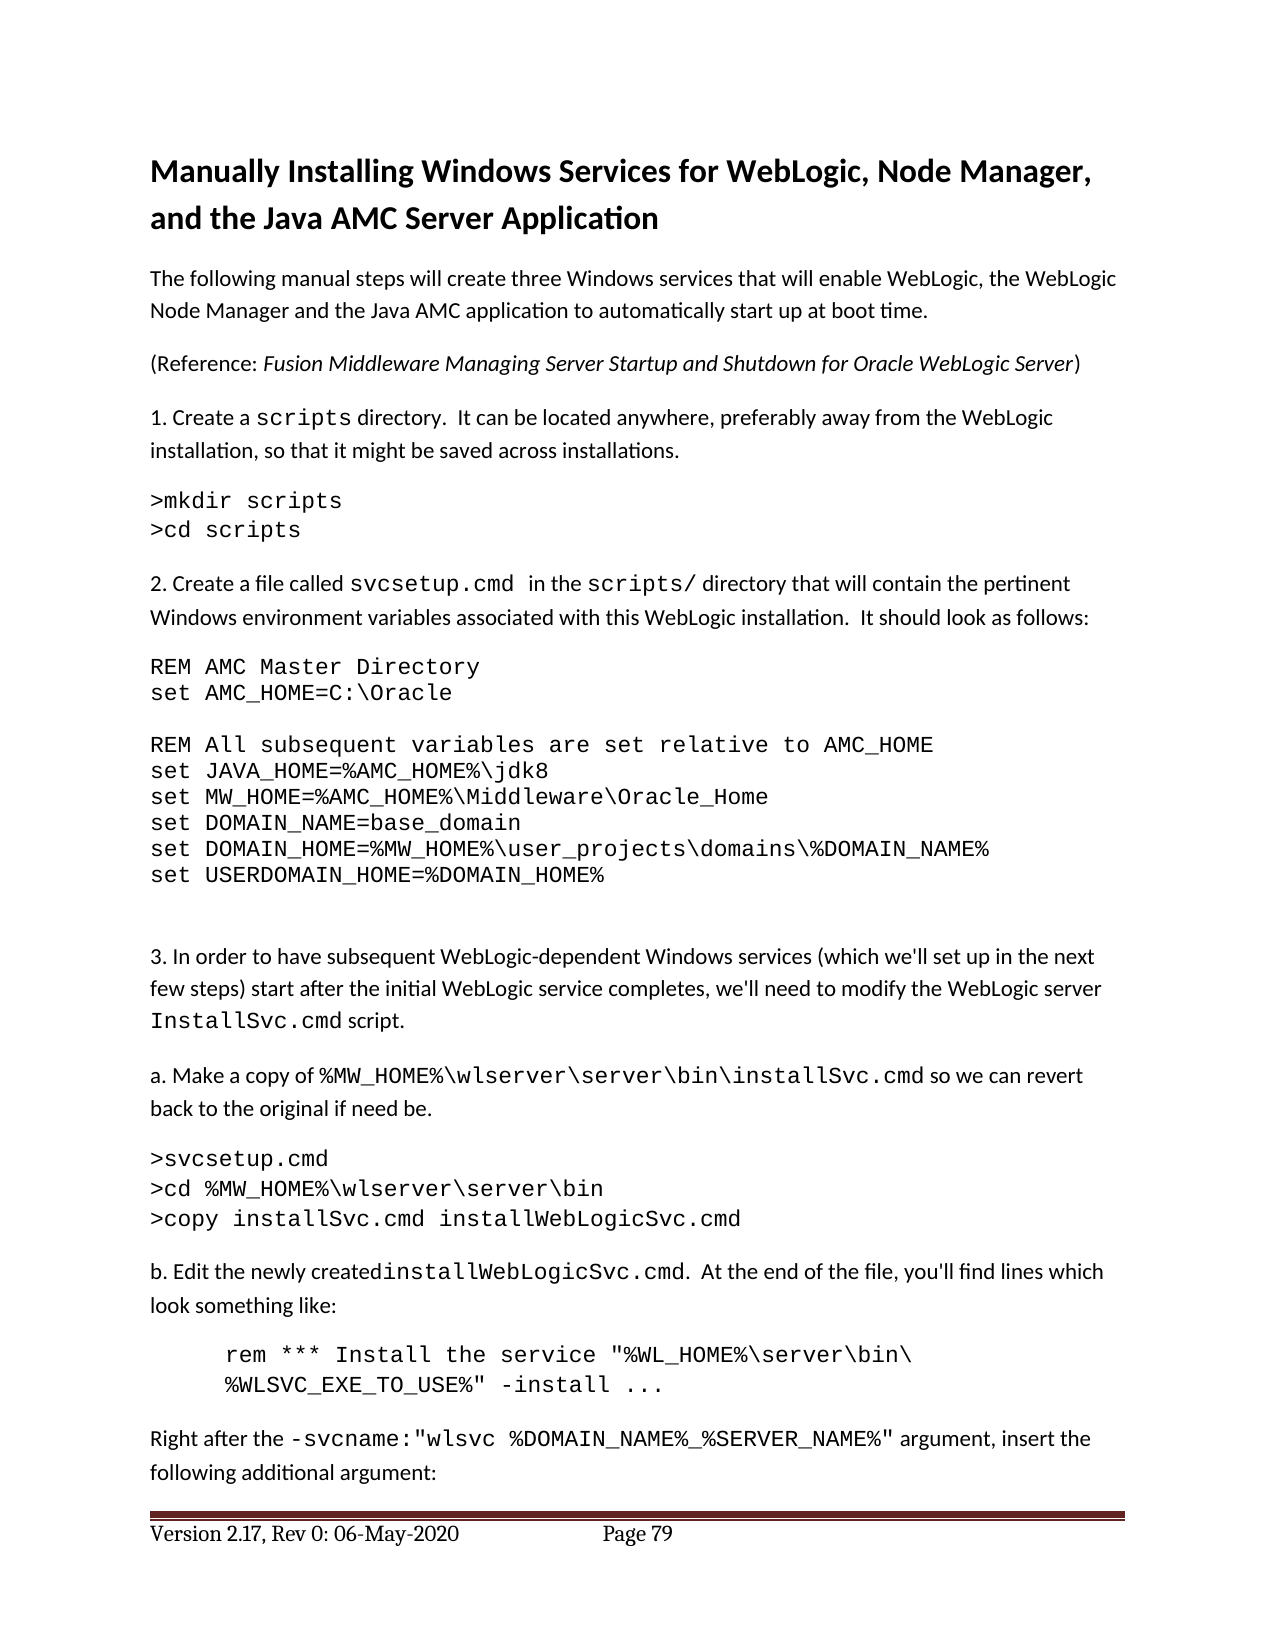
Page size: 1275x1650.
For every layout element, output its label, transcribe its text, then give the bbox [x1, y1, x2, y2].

text REM AMC Master Directory [150, 656, 1125, 682]
text set AMC_HOME=C:\Oracle [150, 682, 1125, 708]
text Manually Installing Windows Services for WebLogic, Node Manager, and the Java AMC Server Application [150, 150, 1125, 237]
text set MW_HOME=%AMC_HOME%\Middleware\Oracle_Home [150, 785, 1125, 811]
text >mkdir scripts [150, 489, 1125, 515]
text (Reference: Fusion Middleware Managing Server Startup and Shutdown for Oracle WebLogic Server) [150, 349, 1125, 378]
text set USERDOMAIN_HOME=%DOMAIN_HOME% [150, 863, 1125, 889]
text 1. Create a scripts directory. It can be located anywhere, preferably away from the WebLogic installation, so that it might be saved across installations. [150, 403, 1125, 464]
text >svcsetup.cmd [150, 1147, 1125, 1173]
text b. Edit the newly createdinstallWebLogicSvc.cmd. At the end of the file, you'll find lines which look something like: [150, 1257, 1125, 1319]
text a. Make a copy of %MW_HOME%\wlserver\server\bin\installSvc.cmd so we can revert back to the original if need be. [150, 1061, 1125, 1122]
text set DOMAIN_NAME=base_domain [150, 811, 1125, 837]
text 2. Create a file called svcsetup.cmd in the scripts/ directory that will contain the pertinent Windows environment variables associated with this WebLogic installation. It should look as follows: [150, 569, 1125, 631]
text rem *** Install the service "%WL_HOME%\server\bin\%WLSVC_EXE_TO_USE%" -install ... [225, 1344, 1125, 1399]
text set JAVA_HOME=%AMC_HOME%\jdk8 [150, 759, 1125, 785]
text >copy installSvc.cmd installWebLogicSvc.cmd [150, 1207, 1125, 1233]
text The following manual steps will create three Windows services that will enable WebLogic, the WebLogic Node Manager and the Java AMC application to automatically start up at boot time. [150, 264, 1125, 324]
text >cd %MW_HOME%\wlserver\server\bin [150, 1177, 1125, 1203]
text 3. In order to have subsequent WebLogic-dependent Windows services (which we'll set up in the next few steps) start after the initial WebLogic service completes, we'll need to modify the WebLogic server InstallSvc.cmd script. [150, 942, 1125, 1036]
text REM All subsequent variables are set relative to AMC_HOME [150, 733, 1125, 759]
text >cd scripts [150, 519, 1125, 545]
text set DOMAIN_HOME=%MW_HOME%\user_projects\domains\%DOMAIN_NAME% [150, 837, 1125, 863]
text Right after the -svcname:"wlsvc %DOMAIN_NAME%_%SERVER_NAME%" argument, insert the following additional argument: [150, 1424, 1125, 1486]
